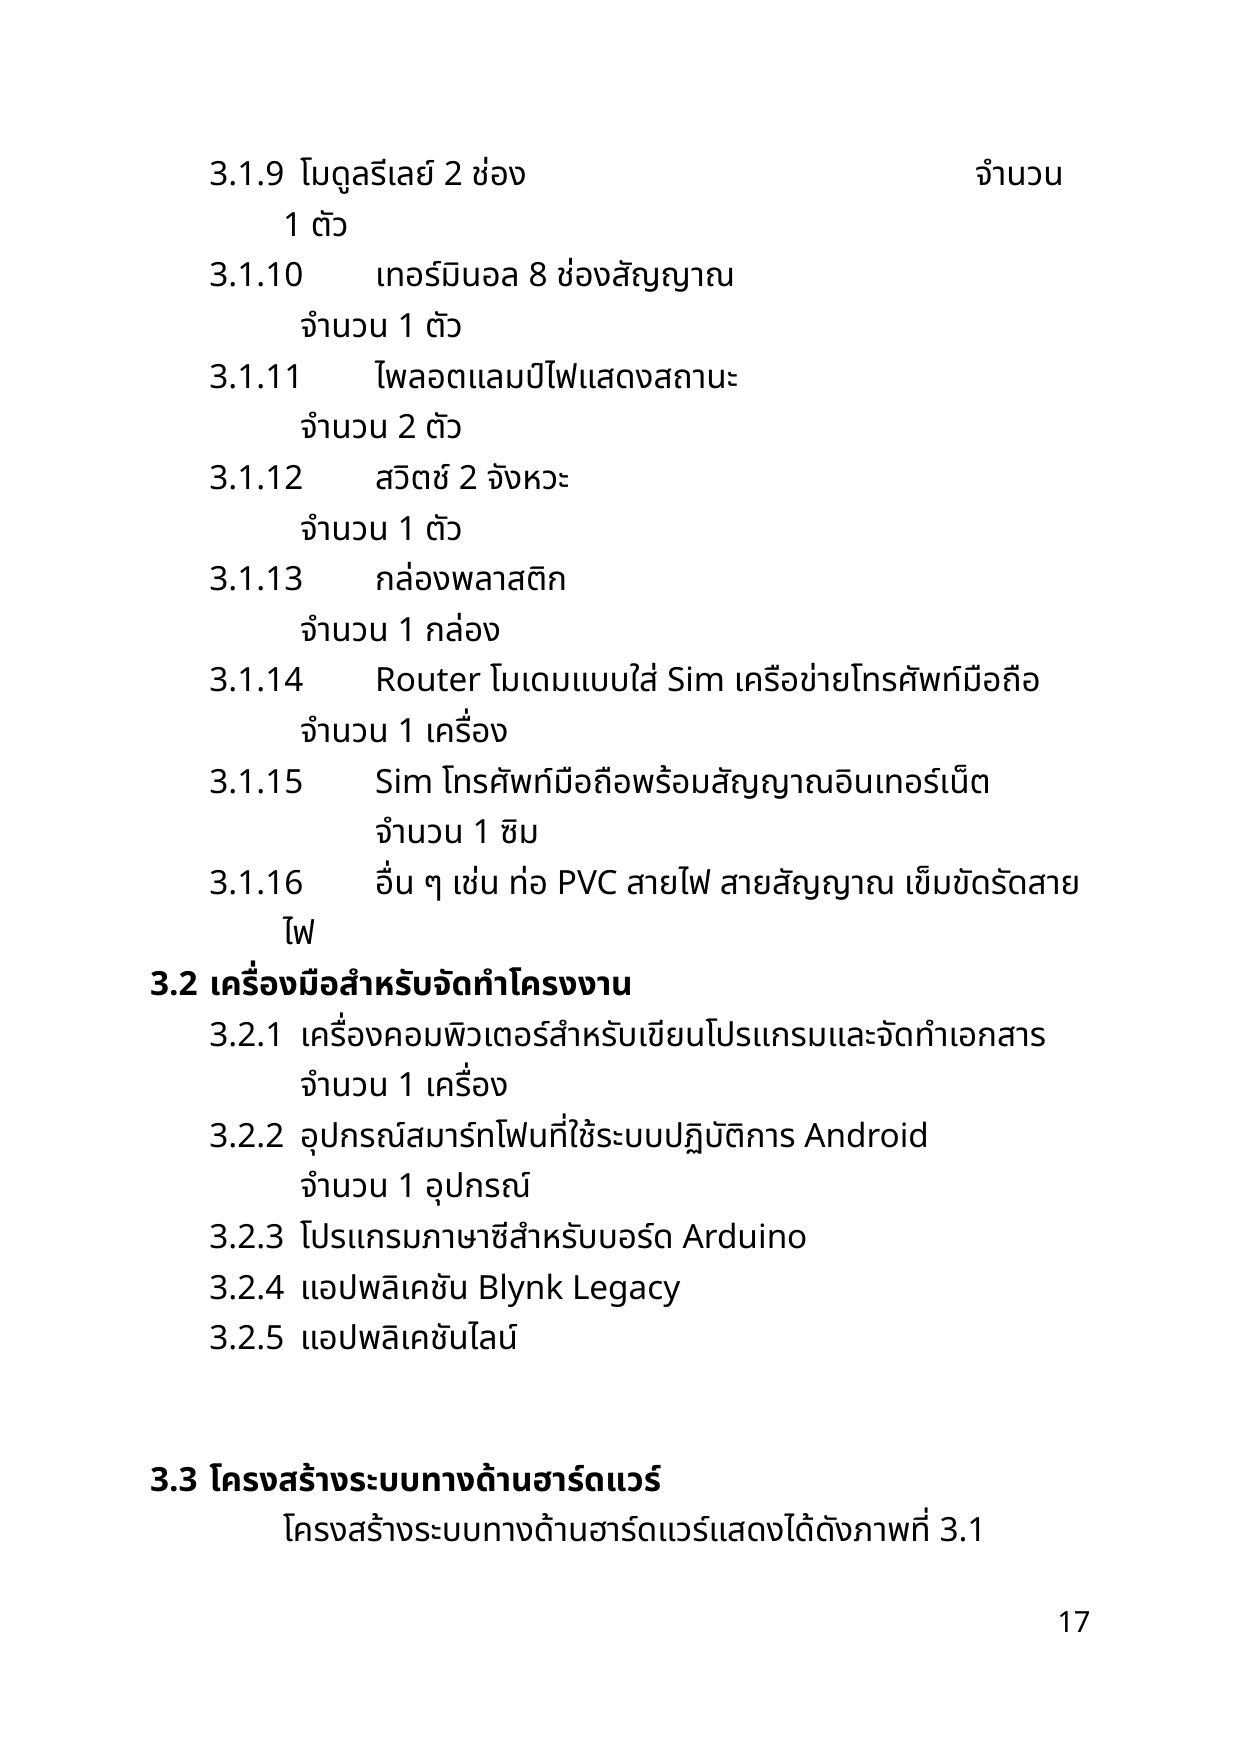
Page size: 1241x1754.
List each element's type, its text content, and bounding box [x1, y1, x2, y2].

list เครื่องมือสำหรับจัดทำโครงงาน [150, 960, 1090, 1010]
list Sim โทรศัพท์มือถือพร้อมสัญญาณอินเทอร์เน็ต จำนวน 1 ซิม [209, 757, 1090, 859]
list อื่น ๆ เช่น ท่อ PVC สายไฟ สายสัญญาณ เข็มขัดรัดสายไฟ [209, 859, 1090, 960]
list สวิตช์ 2 จังหวะ จำนวน 1 ตัว [209, 454, 1090, 555]
list กล่องพลาสติก จำนวน 1 กล่อง [209, 555, 1090, 656]
list ไพลอตแลมป์ไฟแสดงสถานะ จำนวน 2 ตัว [209, 352, 1090, 454]
list โมดูลรีเลย์ 2 ช่อง จำนวน 1 ตัว [209, 150, 1090, 251]
list เครื่องคอมพิวเตอร์สำหรับเขียนโปรแกรมและจัดทำเอกสาร จำนวน 1 เครื่อง [209, 1010, 1090, 1112]
list แอปพลิเคชัน Blynk Legacy [209, 1263, 1090, 1314]
list อุปกรณ์สมาร์ทโฟนที่ใช้ระบบปฏิบัติการ Android จำนวน 1 อุปกรณ์ [209, 1112, 1090, 1213]
list เทอร์มินอล 8 ช่องสัญญาณ จำนวน 1 ตัว [209, 251, 1090, 352]
list แอปพลิเคชันไลน์ [209, 1314, 1090, 1365]
list โปรแกรมภาษาซีสำหรับบอร์ด Arduino [209, 1213, 1090, 1263]
list โครงสร้างระบบทางด้านฮาร์ดแวร์ [150, 1456, 1090, 1506]
list Router โมเดมแบบใส่ Sim เครือข่ายโทรศัพท์มือถือ จำนวน 1 เครื่อง [209, 656, 1090, 757]
list โครงสร้างระบบทางด้านฮาร์ดแวร์แสดงได้ดังภาพที่ 3.1 [283, 1506, 1090, 1557]
